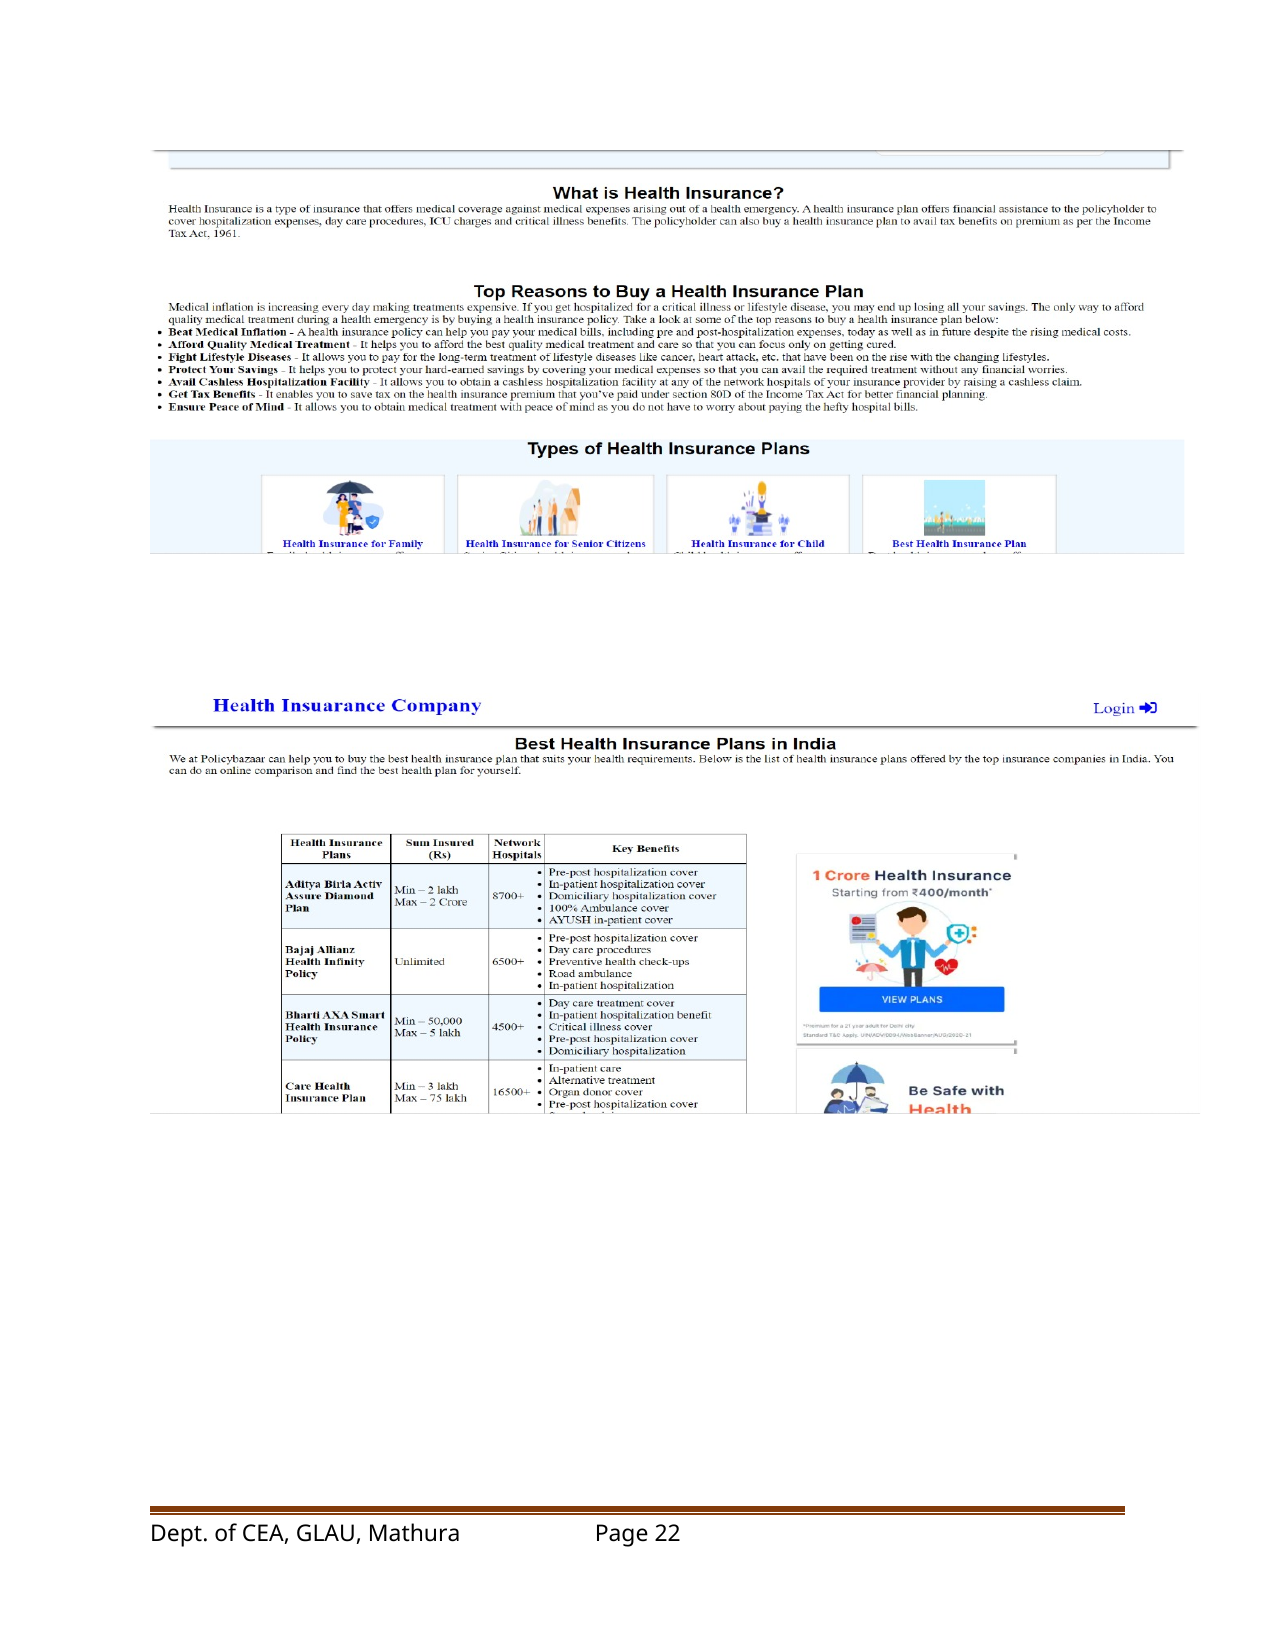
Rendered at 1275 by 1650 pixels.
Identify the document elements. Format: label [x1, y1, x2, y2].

picture [150, 693, 1200, 1114]
picture [150, 150, 1185, 554]
